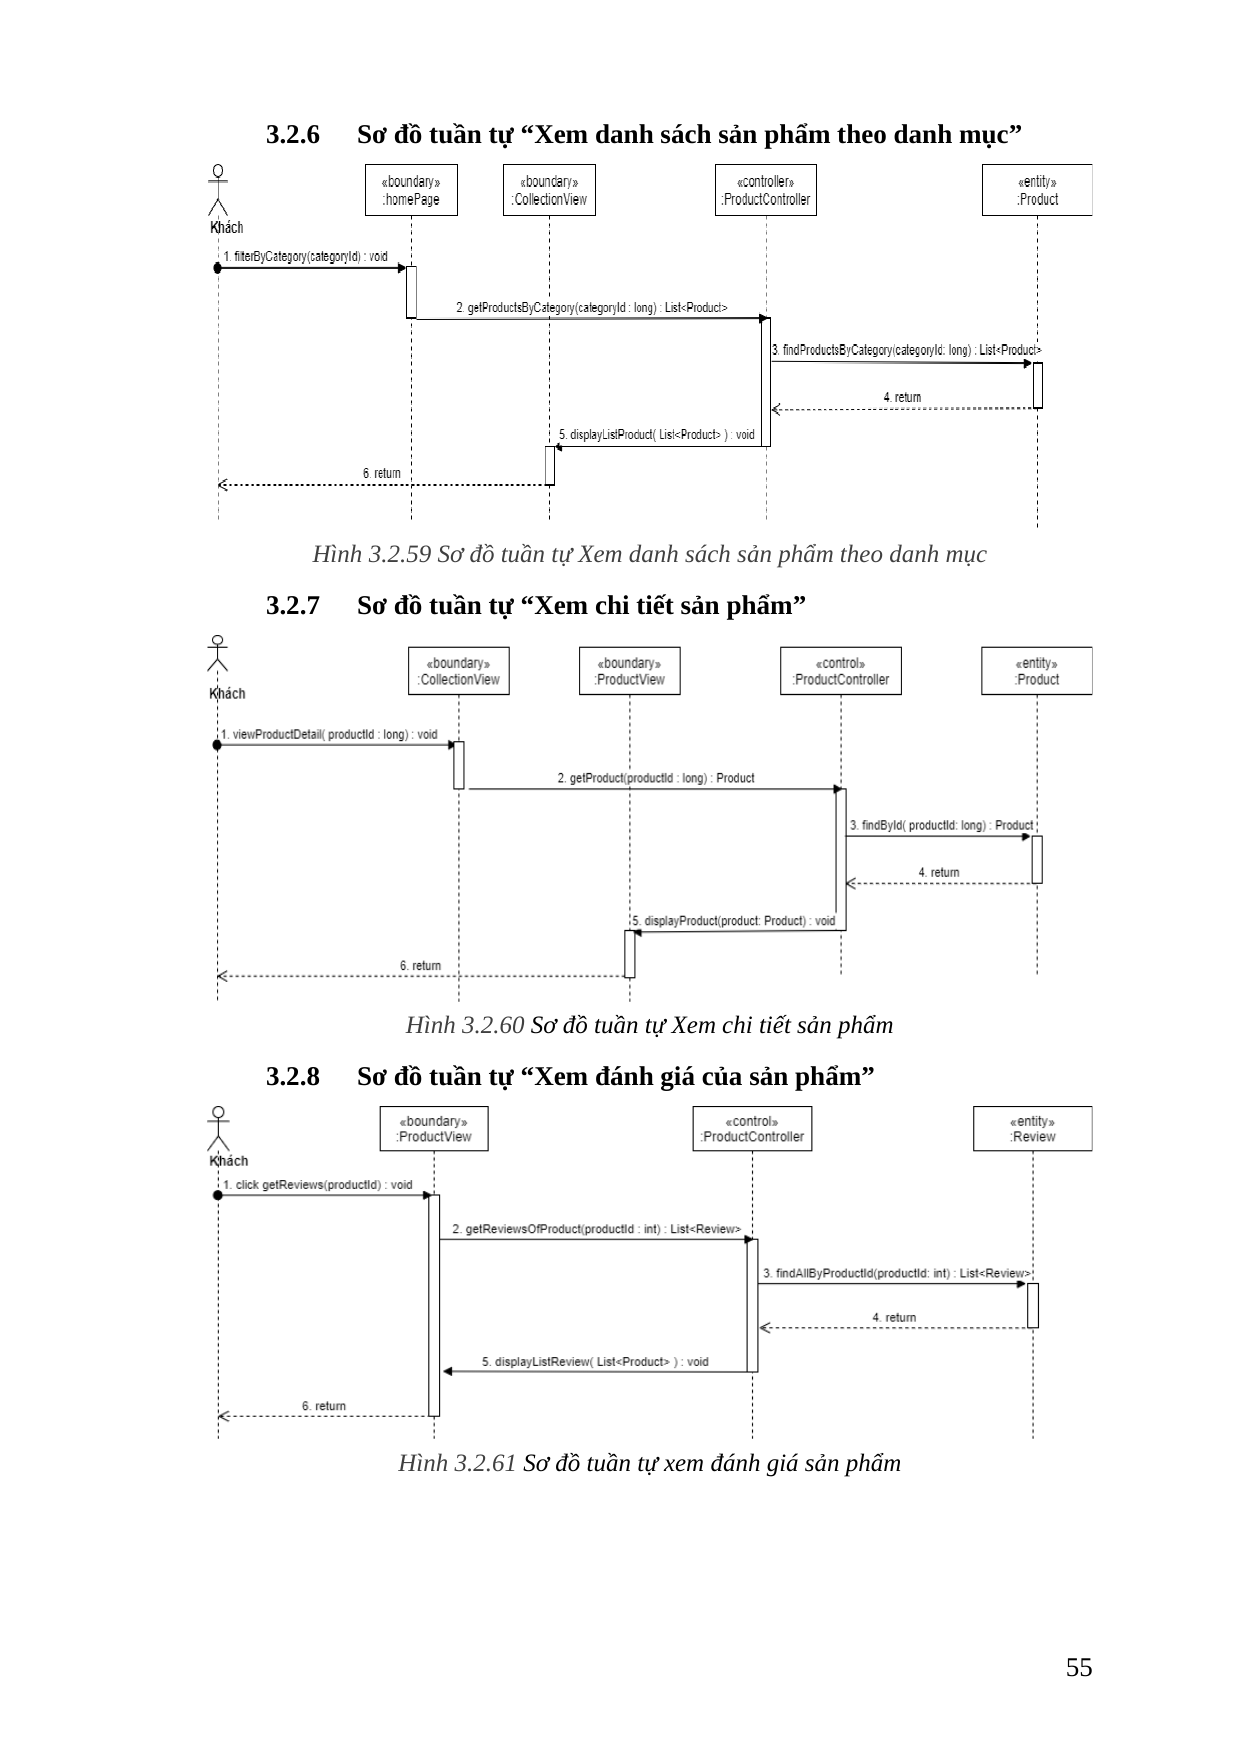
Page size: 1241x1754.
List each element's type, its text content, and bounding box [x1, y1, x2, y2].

picture [206, 1106, 1093, 1439]
subtitle Sơ đồ tuần tự “Xem chi tiết sản phẩm” [266, 589, 1092, 620]
picture [206, 635, 1093, 1002]
subtitle Sơ đồ tuần tự “Xem đánh giá của sản phẩm” [266, 1060, 1092, 1091]
picture [207, 164, 1093, 531]
subtitle Sơ đồ tuần tự “Xem danh sách sản phẩm theo danh mục” [266, 118, 1092, 149]
